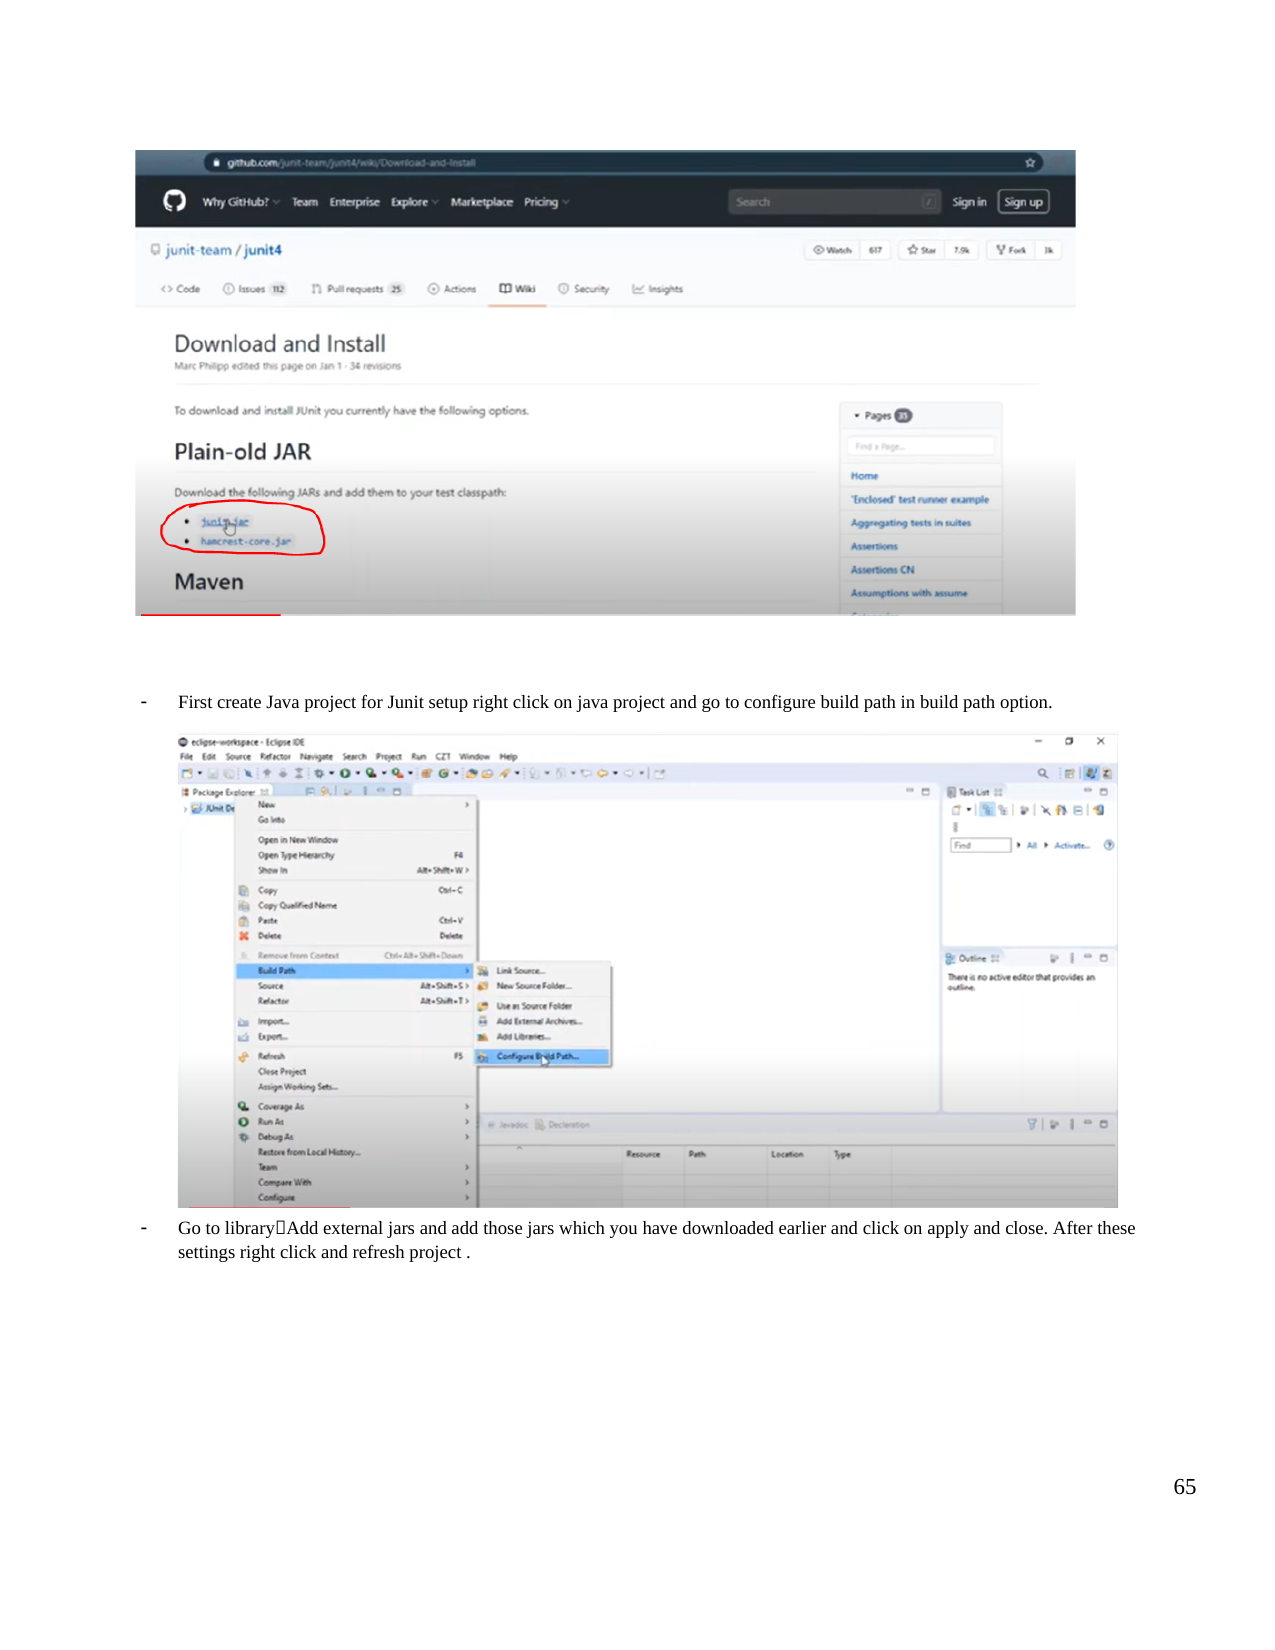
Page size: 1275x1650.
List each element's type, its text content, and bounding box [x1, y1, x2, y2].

list First create Java project for Junit setup right click on java project and go to configure build path in build path option. [140, 686, 1196, 715]
picture [177, 732, 1119, 1208]
picture [135, 150, 1076, 616]
list Go to libraryAdd external jars and add those jars which you have downloaded earlier and click on apply and close. After these settings right click and refresh project . [140, 1212, 1196, 1263]
